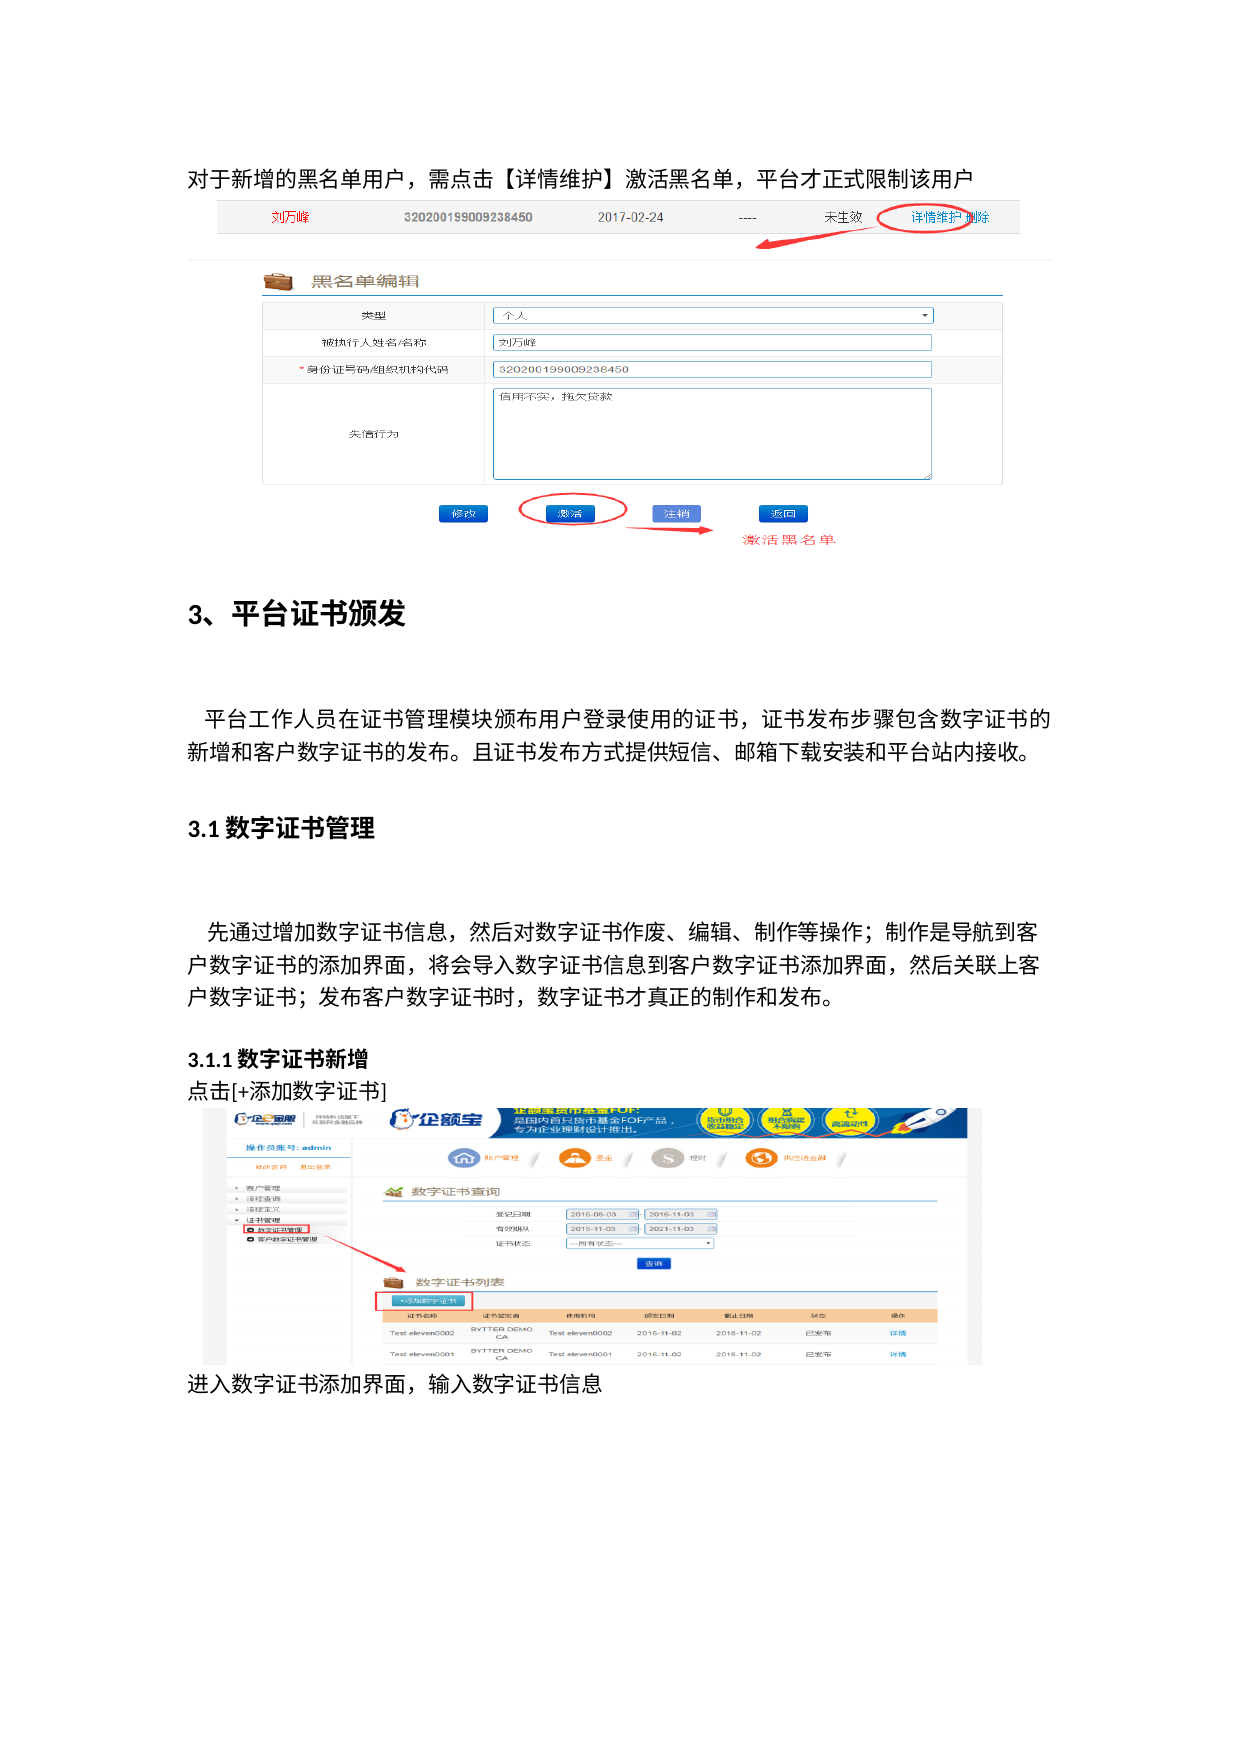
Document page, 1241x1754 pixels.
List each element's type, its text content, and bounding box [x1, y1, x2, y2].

picture [187, 259, 1053, 549]
text 3.1.1 数字证书新增 [187, 1041, 1053, 1074]
subtitle 3、平台证书颁发 [187, 579, 1053, 644]
text 对于新增的黑名单用户，需点击【详情维护】激活黑名单，平台才正式限制该用户 [187, 162, 1053, 194]
picture [187, 194, 1053, 249]
subtitle 3.1 数字证书管理 [187, 794, 1053, 859]
text 进入数字证书添加界面，输入数字证书信息 [187, 1366, 1053, 1399]
picture [202, 1108, 983, 1365]
text 点击[+添加数字证书] [187, 1074, 1053, 1106]
text 先通过增加数字证书信息，然后对数字证书作废、编辑、制作等操作；制作是导航到客户数字证书的添加界面，将会导入数字证书信息到客户数字证书添加界面，然后关联上客户数字证书；发布客户数字证书时，数字证书才真正的制作和发布。 [187, 915, 1053, 1012]
text 平台工作人员在证书管理模块颁布用户登录使用的证书，证书发布步骤包含数字证书的新增和客户数字证书的发布。且证书发布方式提供短信、邮箱下载安装和平台站内接收。 [187, 702, 1053, 767]
